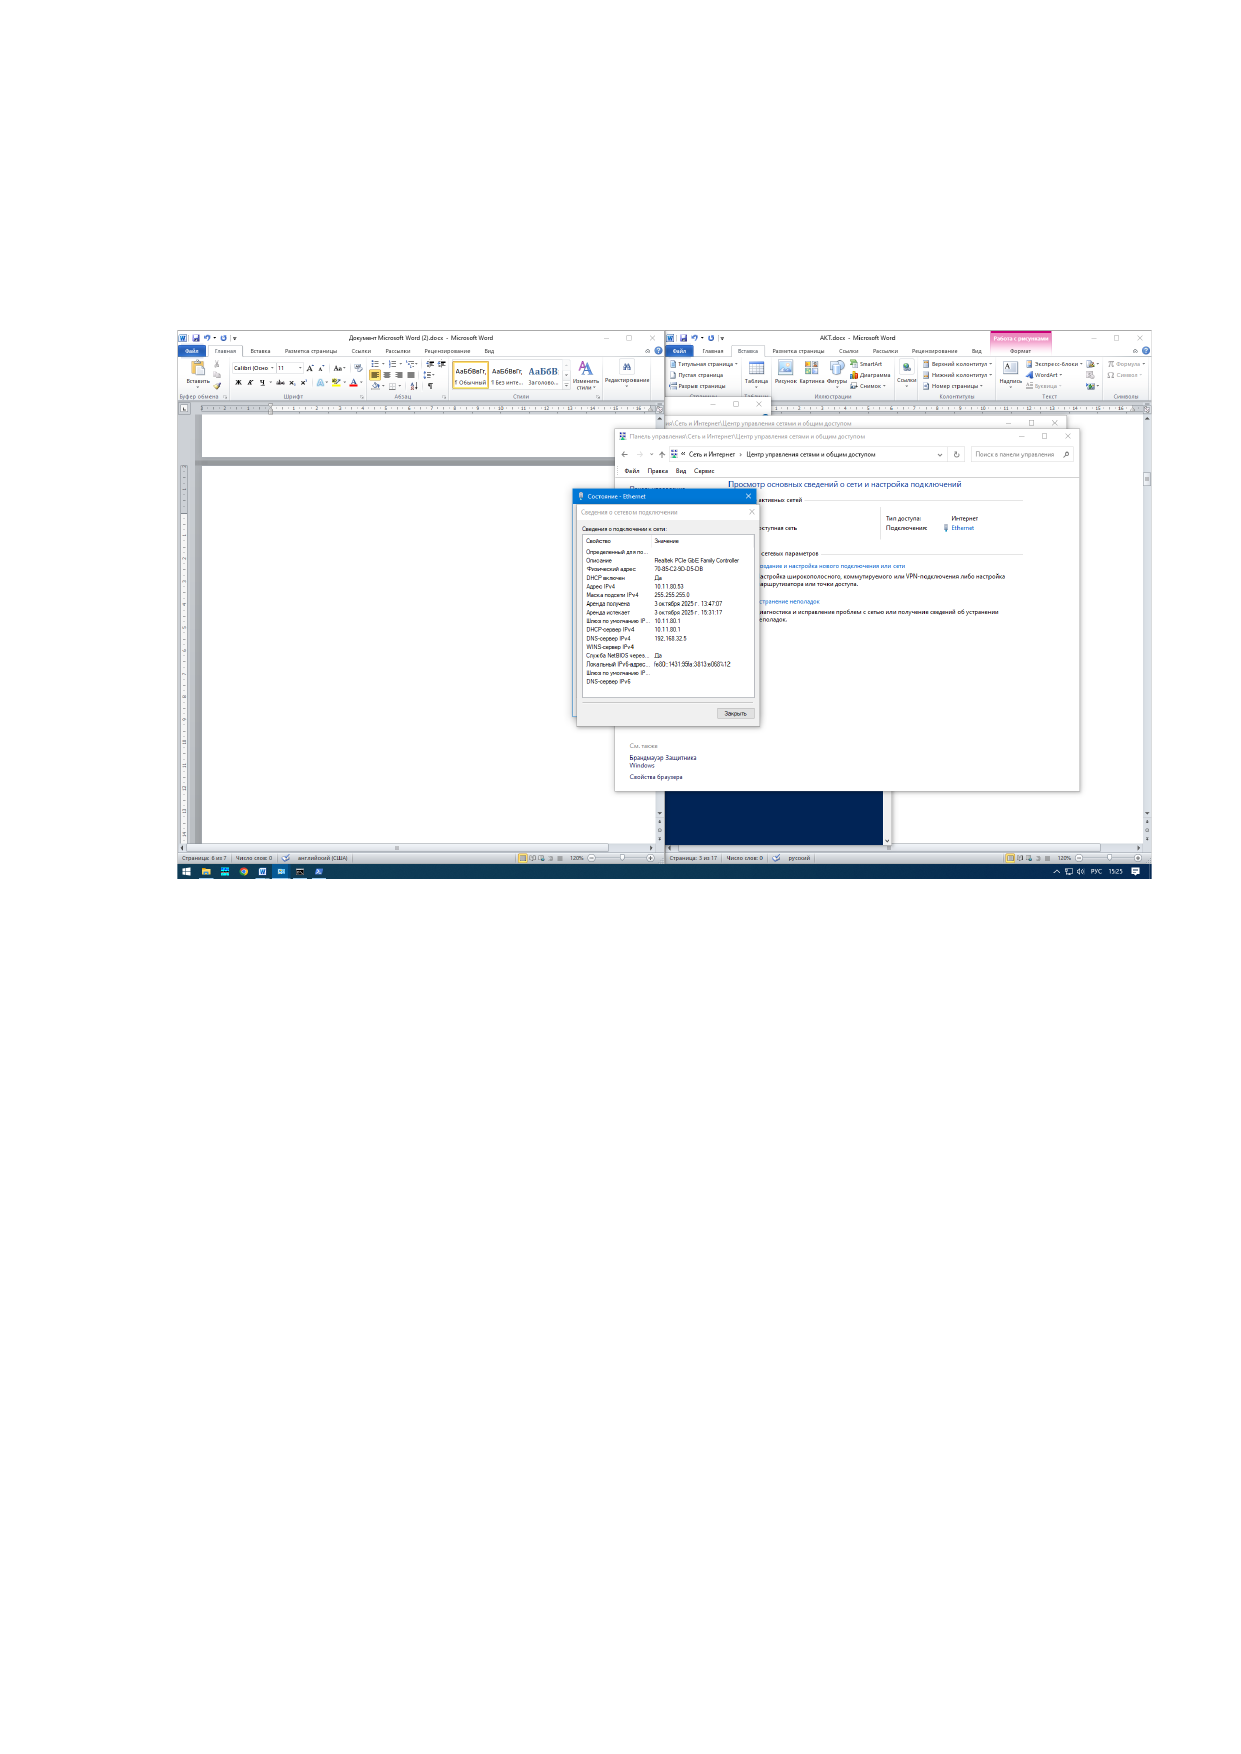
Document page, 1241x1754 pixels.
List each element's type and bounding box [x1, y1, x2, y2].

picture [177, 330, 1152, 879]
